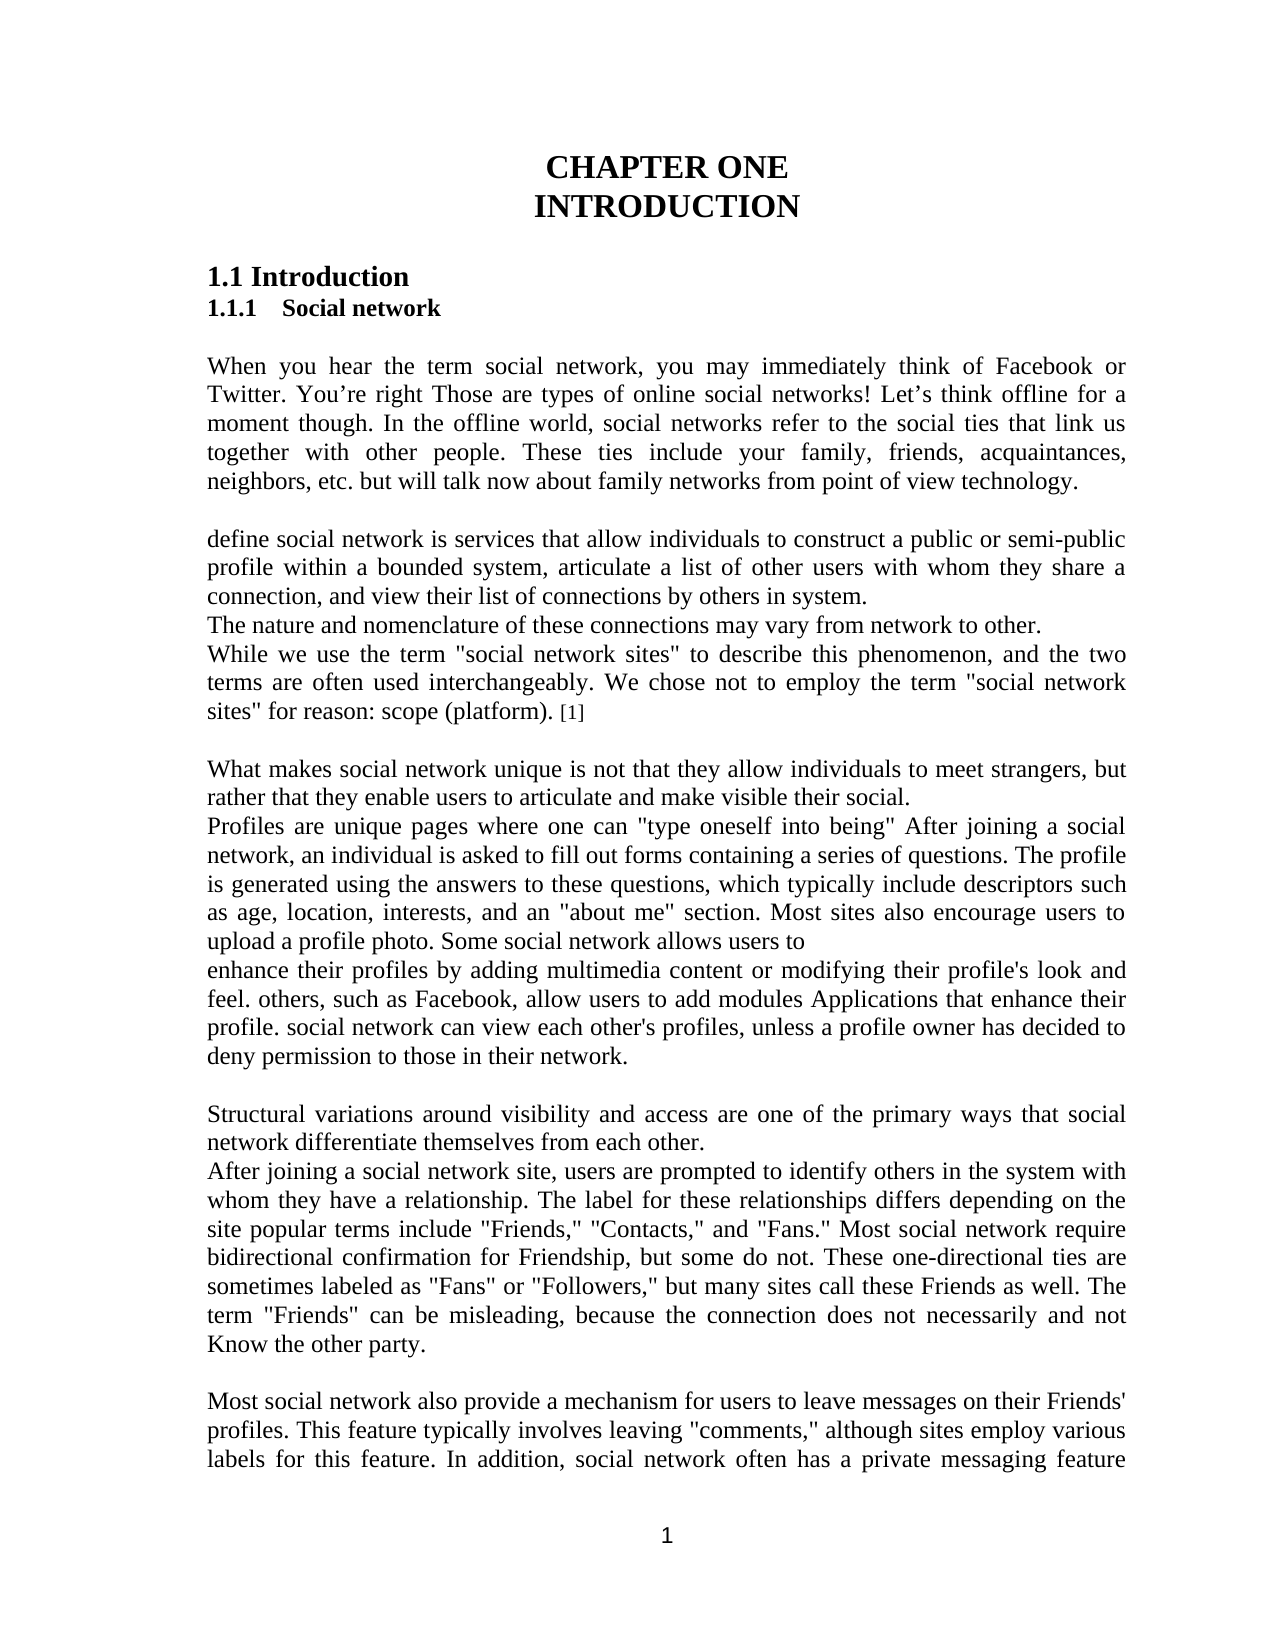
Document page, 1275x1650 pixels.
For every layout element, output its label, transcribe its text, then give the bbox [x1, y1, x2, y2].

list enhance their profiles by adding multimedia content or modifying their profile's look and feel. others, such as Facebook, allow users to add modules Applications that enhance their profile. social network can view each other's profiles, unless a profile owner has decided to deny permission to those in their network. [207, 955, 1127, 1070]
list What makes social network unique is not that they allow individuals to meet strangers, but rather that they enable users to articulate and make visible their social. [207, 754, 1127, 811]
list CHAPTER ONE [207, 148, 1127, 186]
text When you hear the term social network, you may immediately think of Facebook or Twitter. You’re right Those are types of online social networks! Let’s think offline for a moment though. In the offline world, social networks refer to the social ties that link us together with other people. These ties include your family, friends, acquaintances, neighbors, etc. but will talk now about family networks from point of view technology. [207, 351, 1127, 494]
list Introduction [207, 259, 1127, 293]
list define social network is services that allow individuals to construct a public or semi-public profile within a bounded system, articulate a list of other users with whom they share a connection, and view their list of connections by others in system. [207, 524, 1127, 610]
text INTRODUCTION [207, 186, 1127, 224]
list After joining a social network site, users are prompted to identify others in the system with whom they have a relationship. The label for these relationships differs depending on the site popular terms include "Friends," "Contacts," and "Fans." Most social network require bidirectional confirmation for Friendship, but some do not. These one-directional ties are sometimes labeled as "Fans" or "Followers," but many sites call these Friends as well. The term "Friends" can be misleading, because the connection does not necessarily and not Know the other party. [207, 1156, 1127, 1357]
list While we use the term "social network sites" to describe this phenomenon, and the two terms are often used interchangeably. We chose not to employ the term "social network sites" for reason: scope (platform). [1] [207, 639, 1127, 725]
list The nature and nomenclature of these connections may vary from network to other. [207, 610, 1127, 639]
list Structural variations around visibility and access are one of the primary ways that social network differentiate themselves from each other. [207, 1099, 1127, 1156]
list Profiles are unique pages where one can "type oneself into being" After joining a social network, an individual is asked to fill out forms containing a series of questions. The profile is generated using the answers to these questions, which typically include descriptors such as age, location, interests, and an "about me" section. Most sites also encourage users to upload a profile photo. Some social network allows users to [207, 811, 1127, 955]
list Social network [207, 293, 1127, 322]
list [207, 1386, 1127, 1472]
